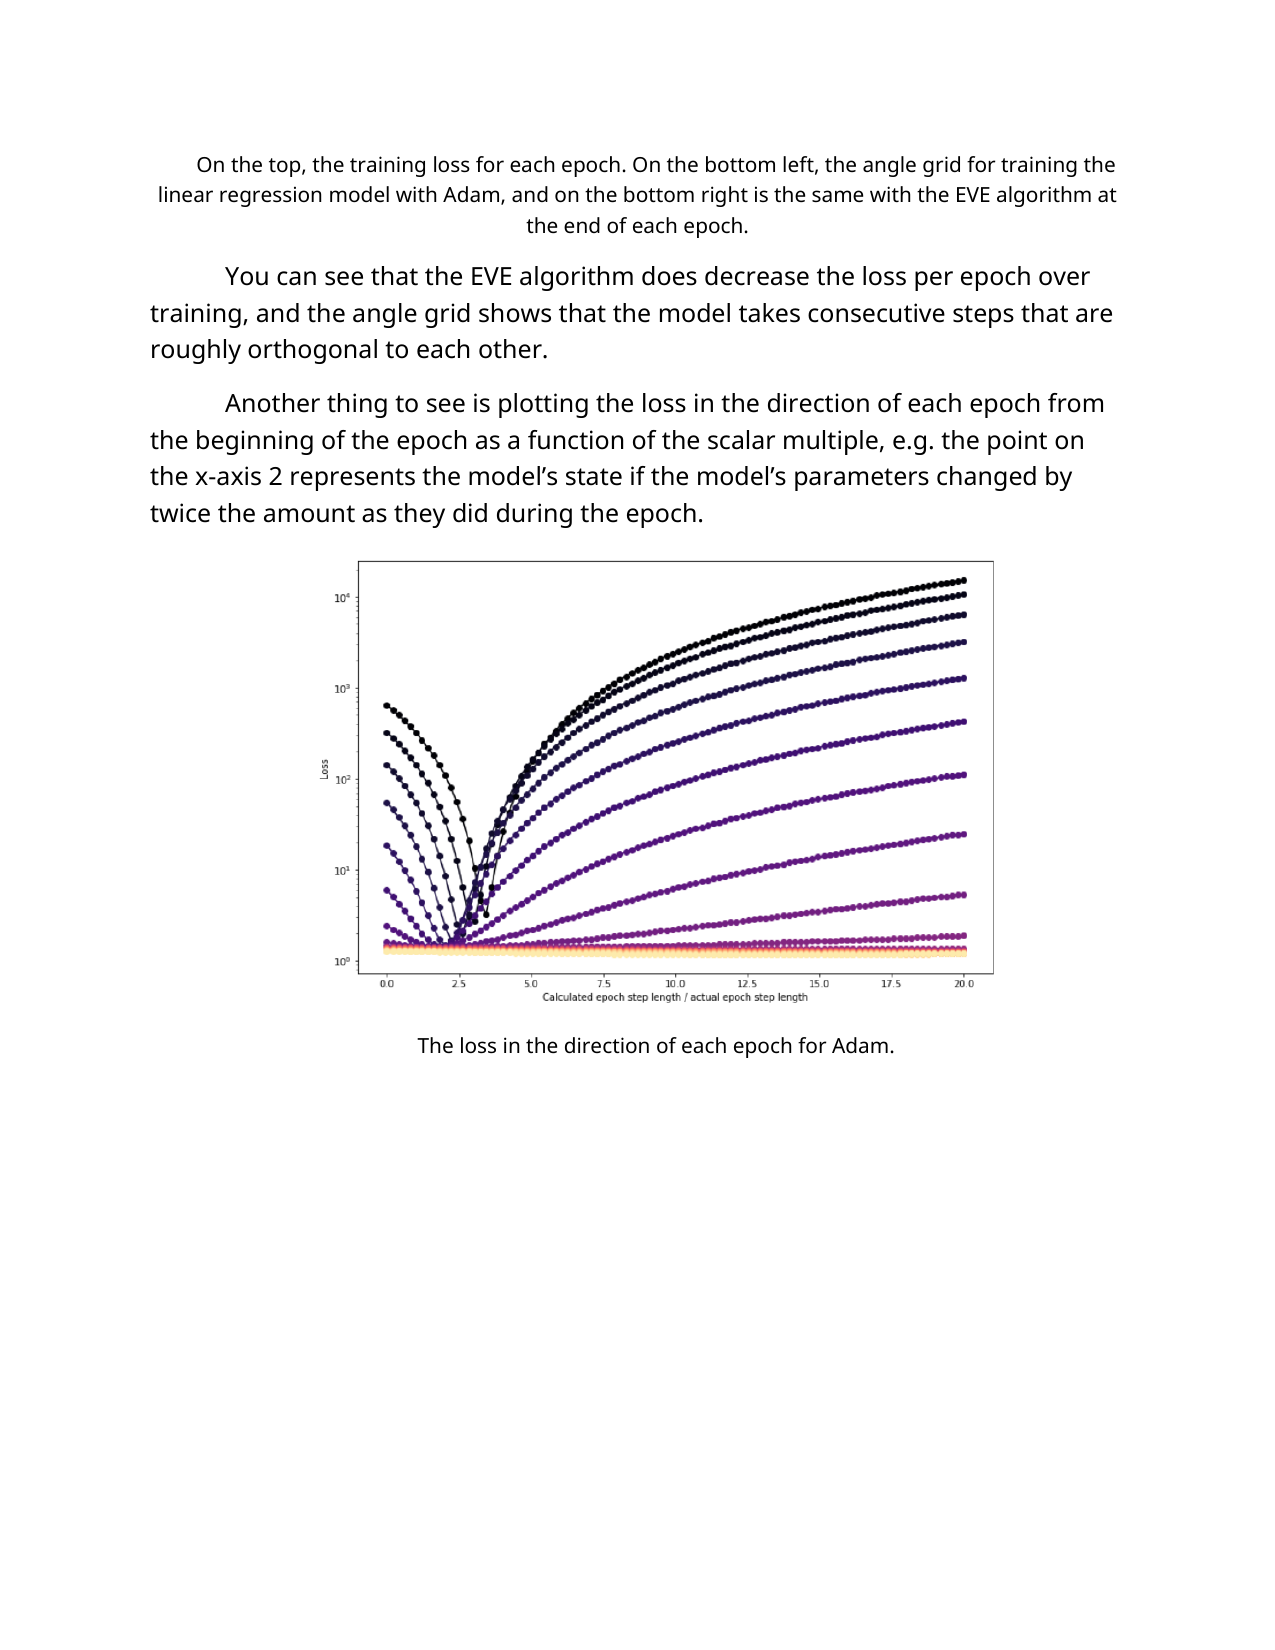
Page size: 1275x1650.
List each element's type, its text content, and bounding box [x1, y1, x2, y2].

text On the top, the training loss for each epoch. On the bottom left, the angle grid for training the linear regression model with Adam, and on the bottom right is the same with the EVE algorithm at the end of each epoch. [150, 150, 1125, 240]
text Another thing to see is plotting the loss in the direction of each epoch from the beginning of the epoch as a function of the scalar multiple, e.g. the point on the x-axis 2 represents the model’s state if the model’s parameters changed by twice the amount as they did during the epoch. [150, 386, 1125, 530]
picture [308, 549, 1004, 1013]
text You can see that the EVE algorithm does decrease the loss per epoch over training, and the angle grid shows that the model takes consecutive steps that are roughly orthogonal to each other. [150, 258, 1125, 366]
text The loss in the direction of each epoch for Adam. [150, 1031, 1125, 1059]
